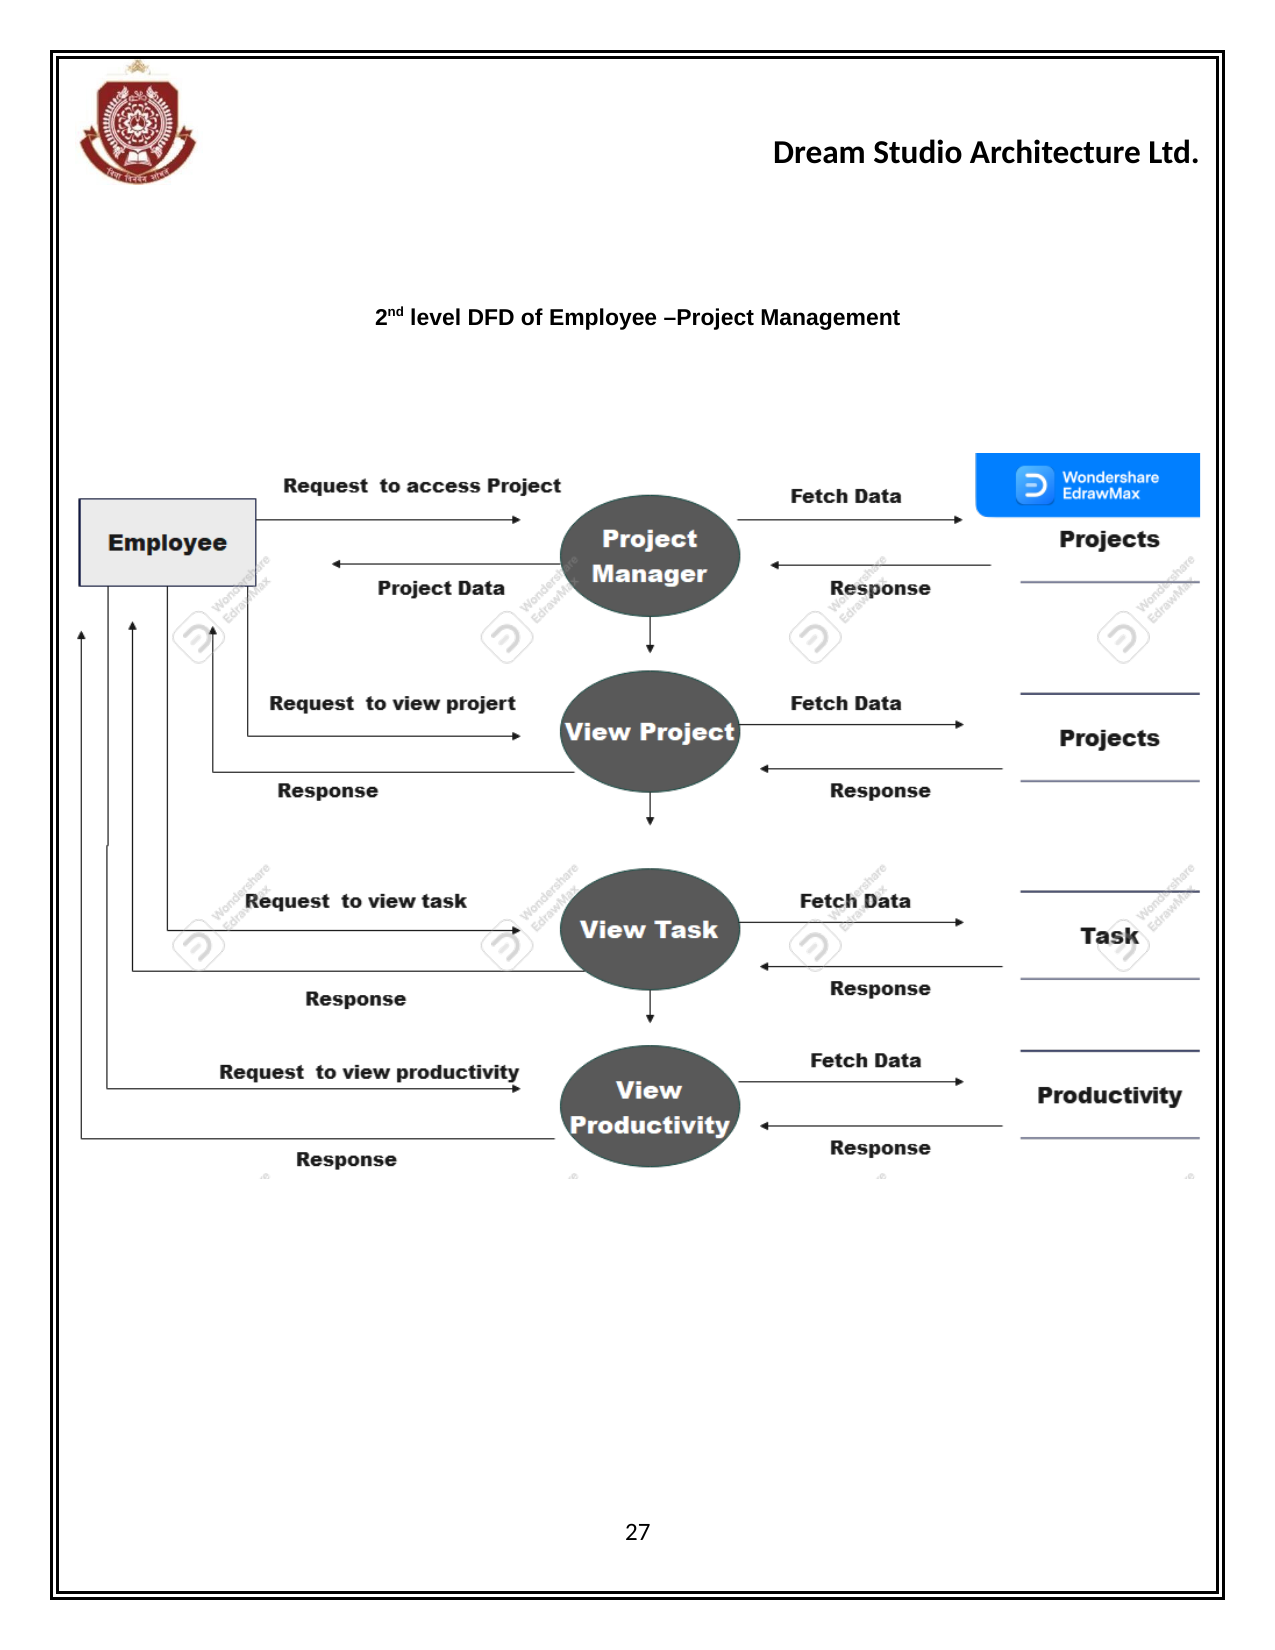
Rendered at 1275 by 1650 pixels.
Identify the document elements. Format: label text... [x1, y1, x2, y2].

picture [75, 59, 203, 185]
picture [75, 453, 1200, 1179]
text 2nd level DFD of Employee –Project Management [75, 304, 1200, 331]
